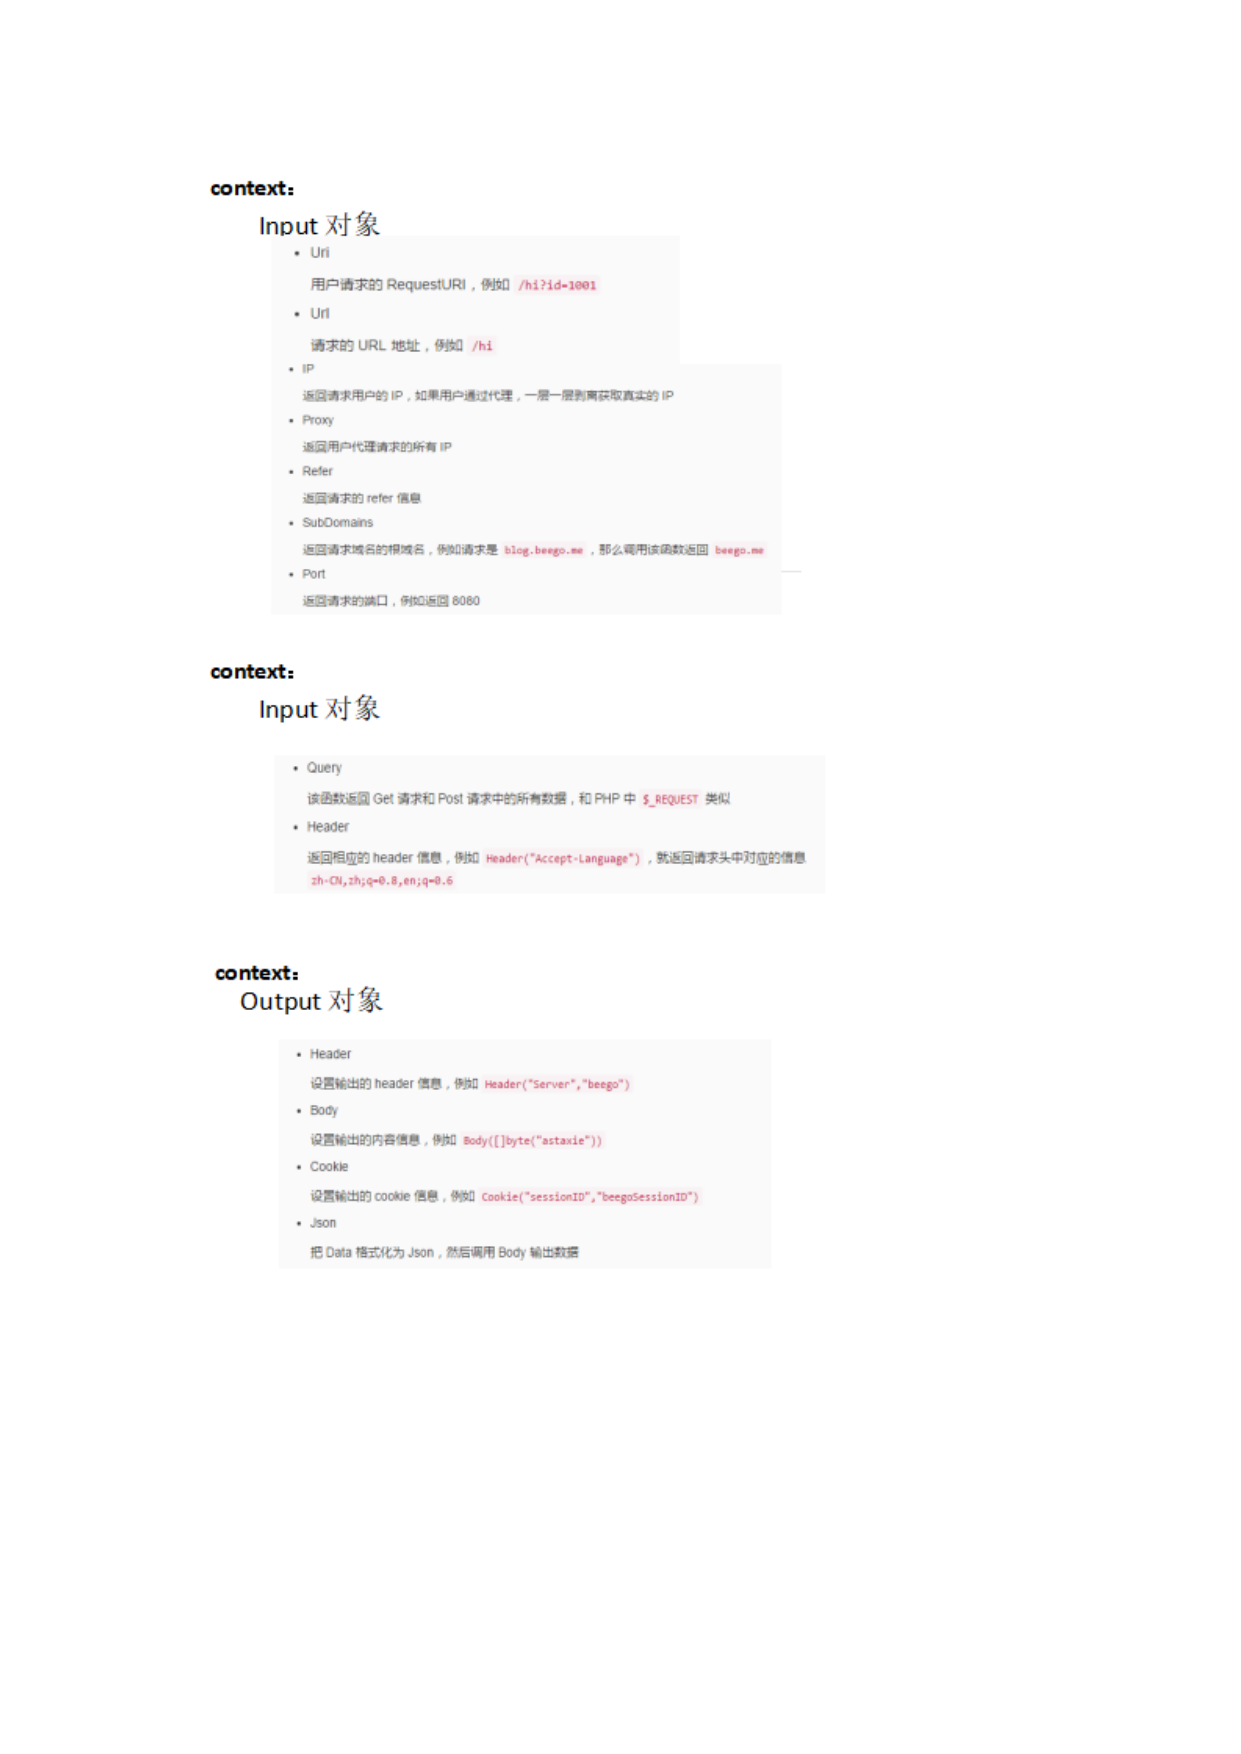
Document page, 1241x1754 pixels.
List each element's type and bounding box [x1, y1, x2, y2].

picture [187, 162, 802, 629]
picture [187, 942, 814, 1300]
picture [187, 649, 877, 933]
